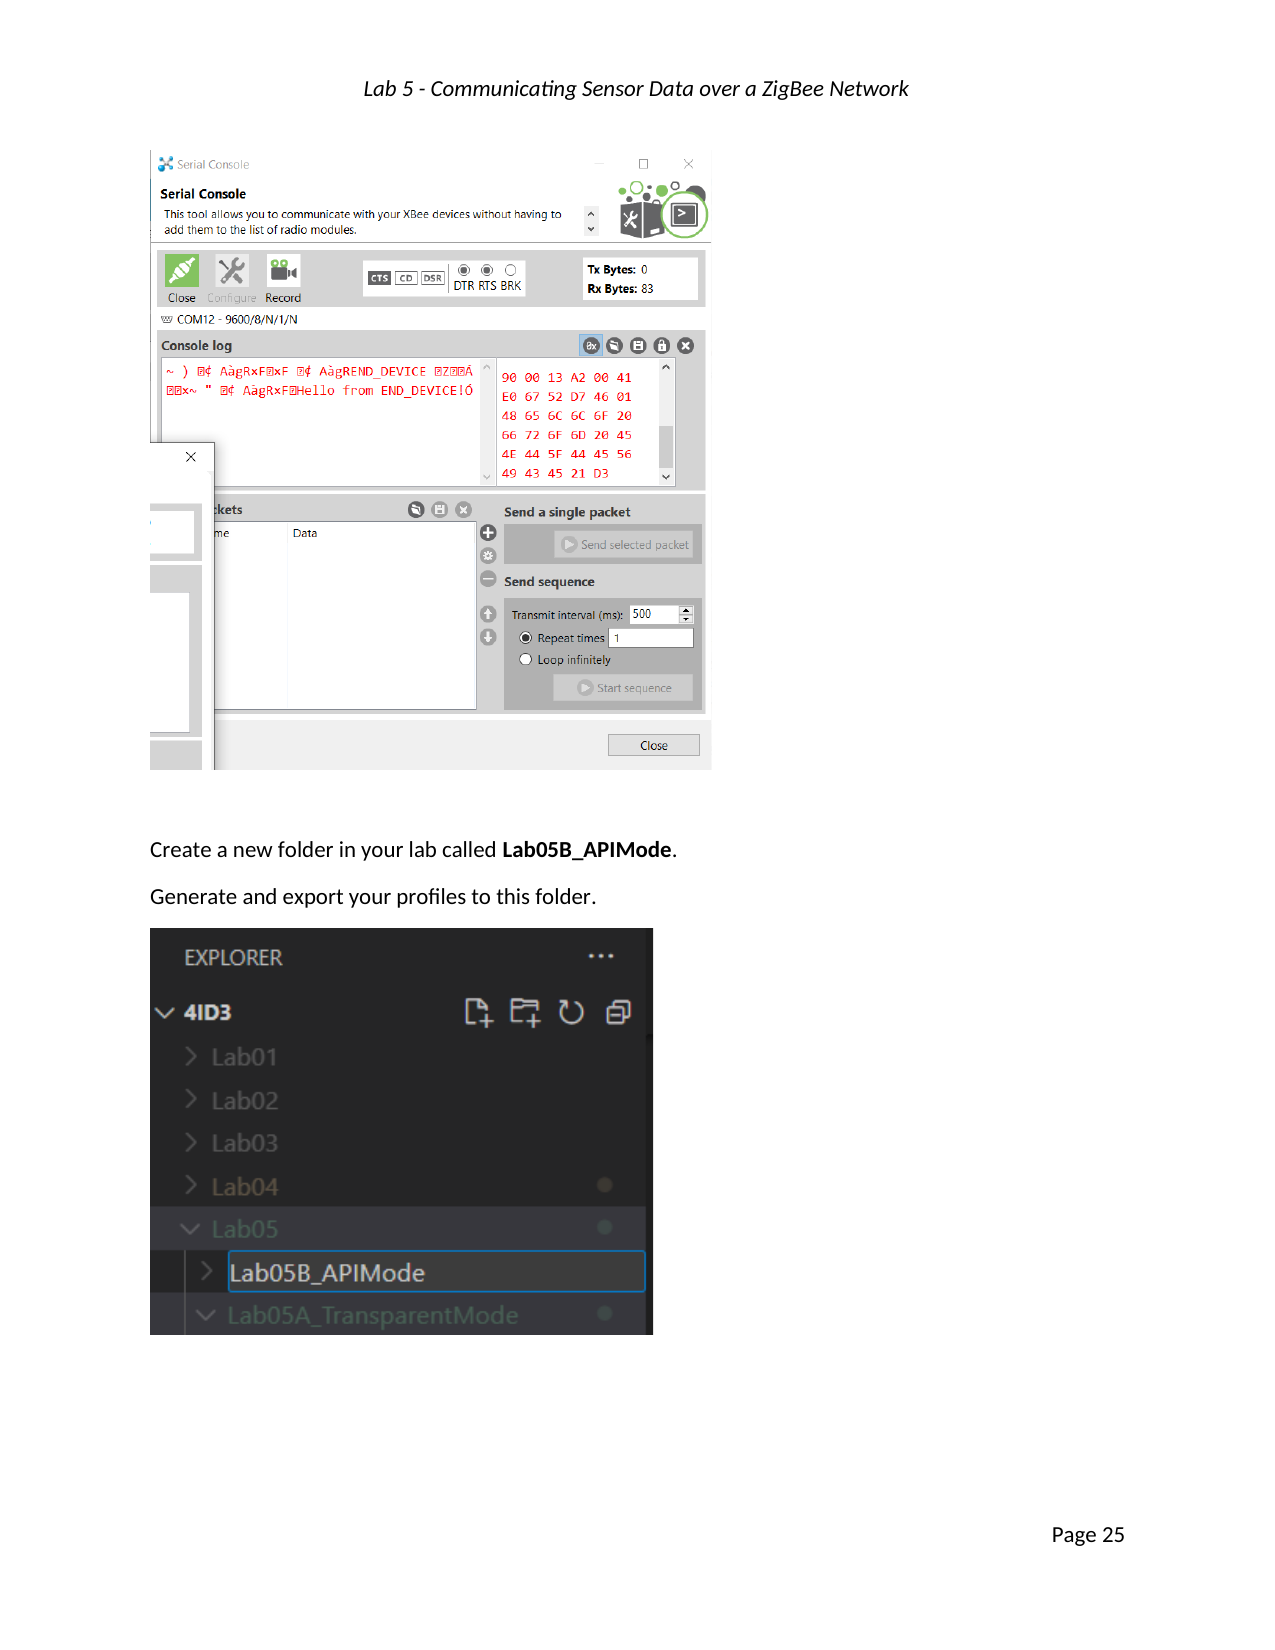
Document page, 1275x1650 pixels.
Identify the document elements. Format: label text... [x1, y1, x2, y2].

text Generate and export your profiles to this folder. [150, 882, 1125, 910]
picture [150, 150, 712, 770]
text Create a new folder in your lab called Lab05B_APIMode. [150, 835, 1125, 863]
picture [150, 928, 654, 1335]
